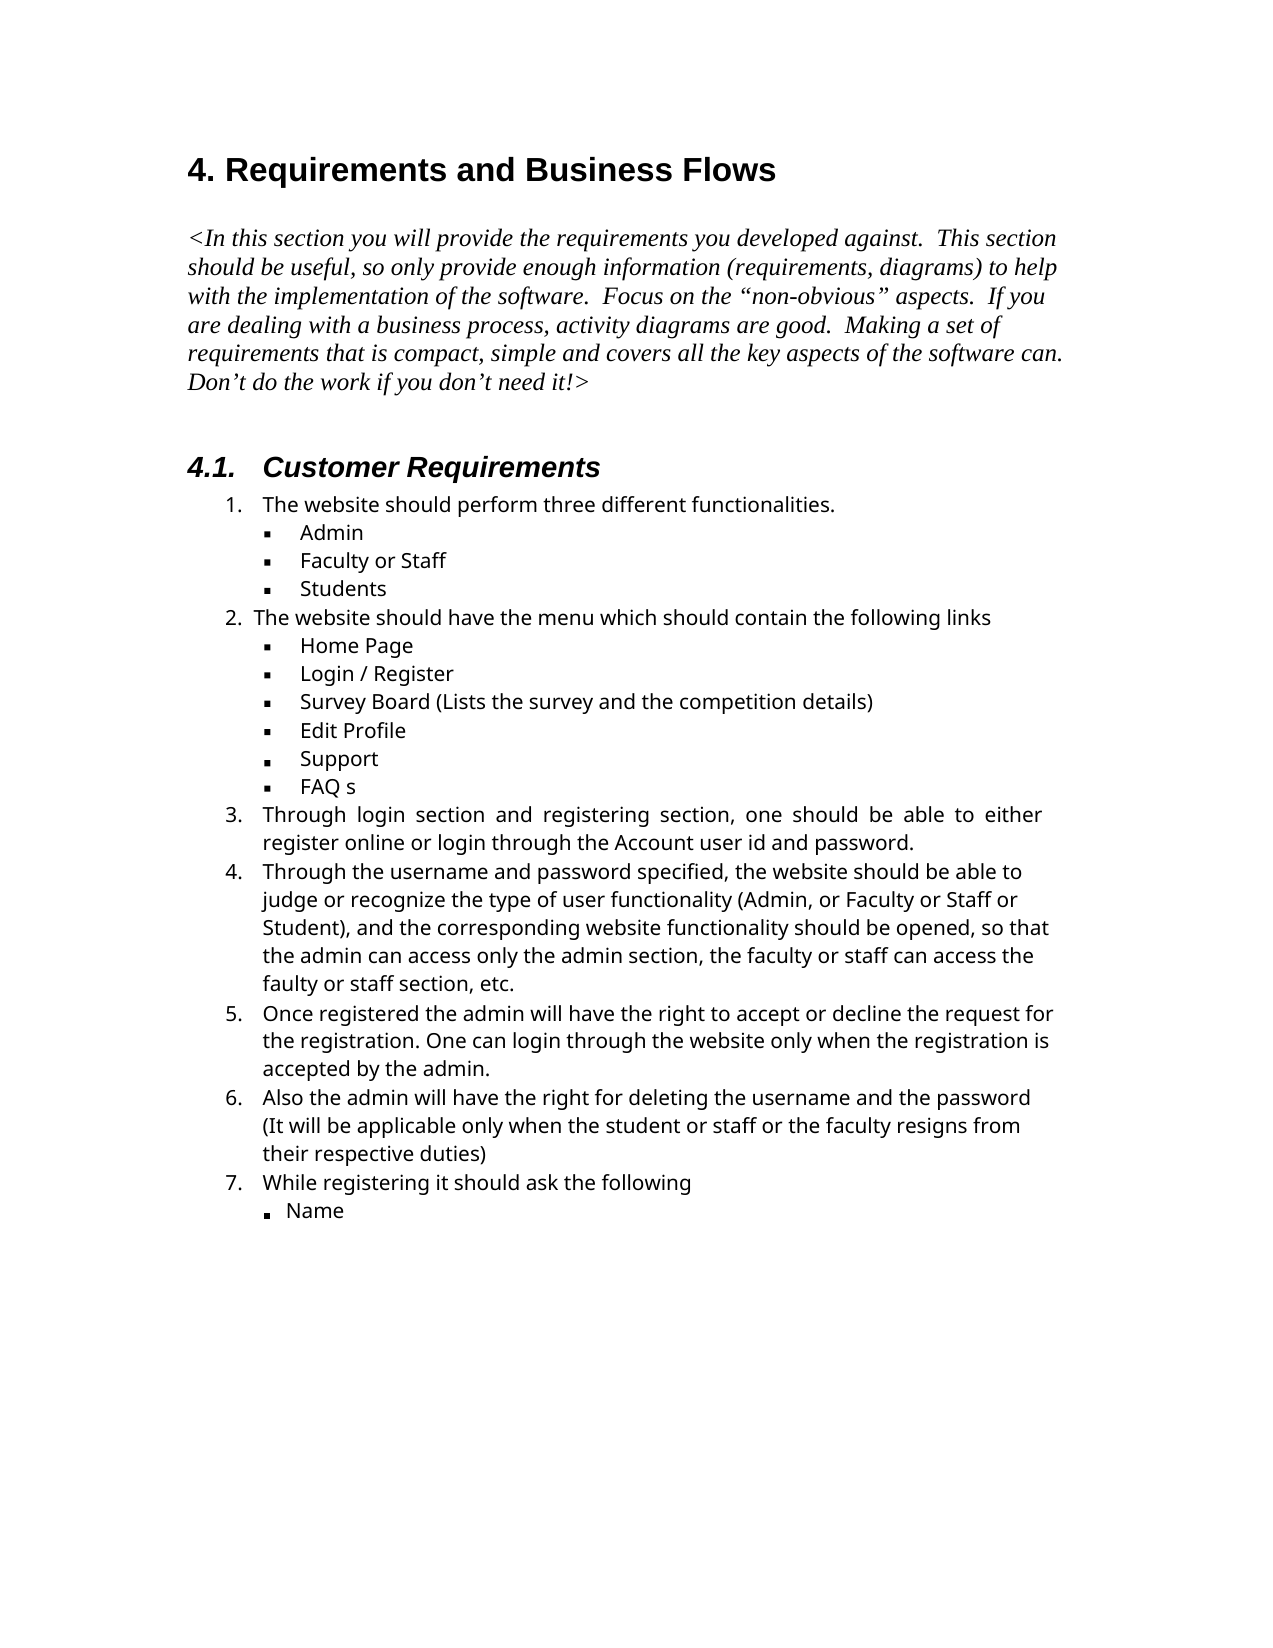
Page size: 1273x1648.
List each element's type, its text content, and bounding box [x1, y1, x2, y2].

text Edit Profile [300, 716, 1083, 744]
text Admin [300, 518, 1083, 546]
list The website should perform three different functionalities. [225, 489, 1027, 518]
text Students [300, 574, 1083, 602]
subtitle Customer Requirements [187, 450, 1083, 483]
list Through login section and registering section, one should be able to either register online or login through the Account user id and password. [225, 800, 1044, 857]
text Home Page [300, 631, 1083, 659]
list Through the username and password specified, the website should be able to judge or recognize the type of user functionality (Admin, or Faculty or Staff or Student), and the corresponding website functionality should be opened, so that the admin can access only the admin section, the faculty or staff can access the faulty or staff section, etc. [225, 857, 1083, 998]
list While registering it should ask the following [225, 1168, 1083, 1196]
text 2. The website should have the menu which should contain the following links [225, 602, 1083, 631]
text Support FAQ s [300, 744, 383, 800]
list Once registered the admin will have the right to accept or decline the request for the registration. One can login through the website only when the registration is accepted by the admin. [225, 998, 1079, 1083]
text <In this section you will provide the requirements you developed against. This section should be useful, so only provide enough information (requirements, diagrams) to help with the implementation of the software. Focus on the “non-obvious” aspects. If you are dealing with a business process, activity diagrams are good. Making a set of requirements that is compact, simple and covers all the key aspects of the software can. Don’t do the work if you don’t need it!> [187, 223, 1083, 396]
text Login / Register [300, 659, 1083, 687]
text Survey Board (Lists the survey and the competition details) [300, 687, 1083, 715]
text Faculty or Staff [300, 546, 1083, 574]
list Also the admin will have the right for deleting the username and the password (It will be applicable only when the student or staff or the faculty resigns from their respective duties) [225, 1083, 1052, 1168]
text Name [264, 1196, 1083, 1225]
subtitle Requirements and Business Flows [187, 150, 1083, 188]
